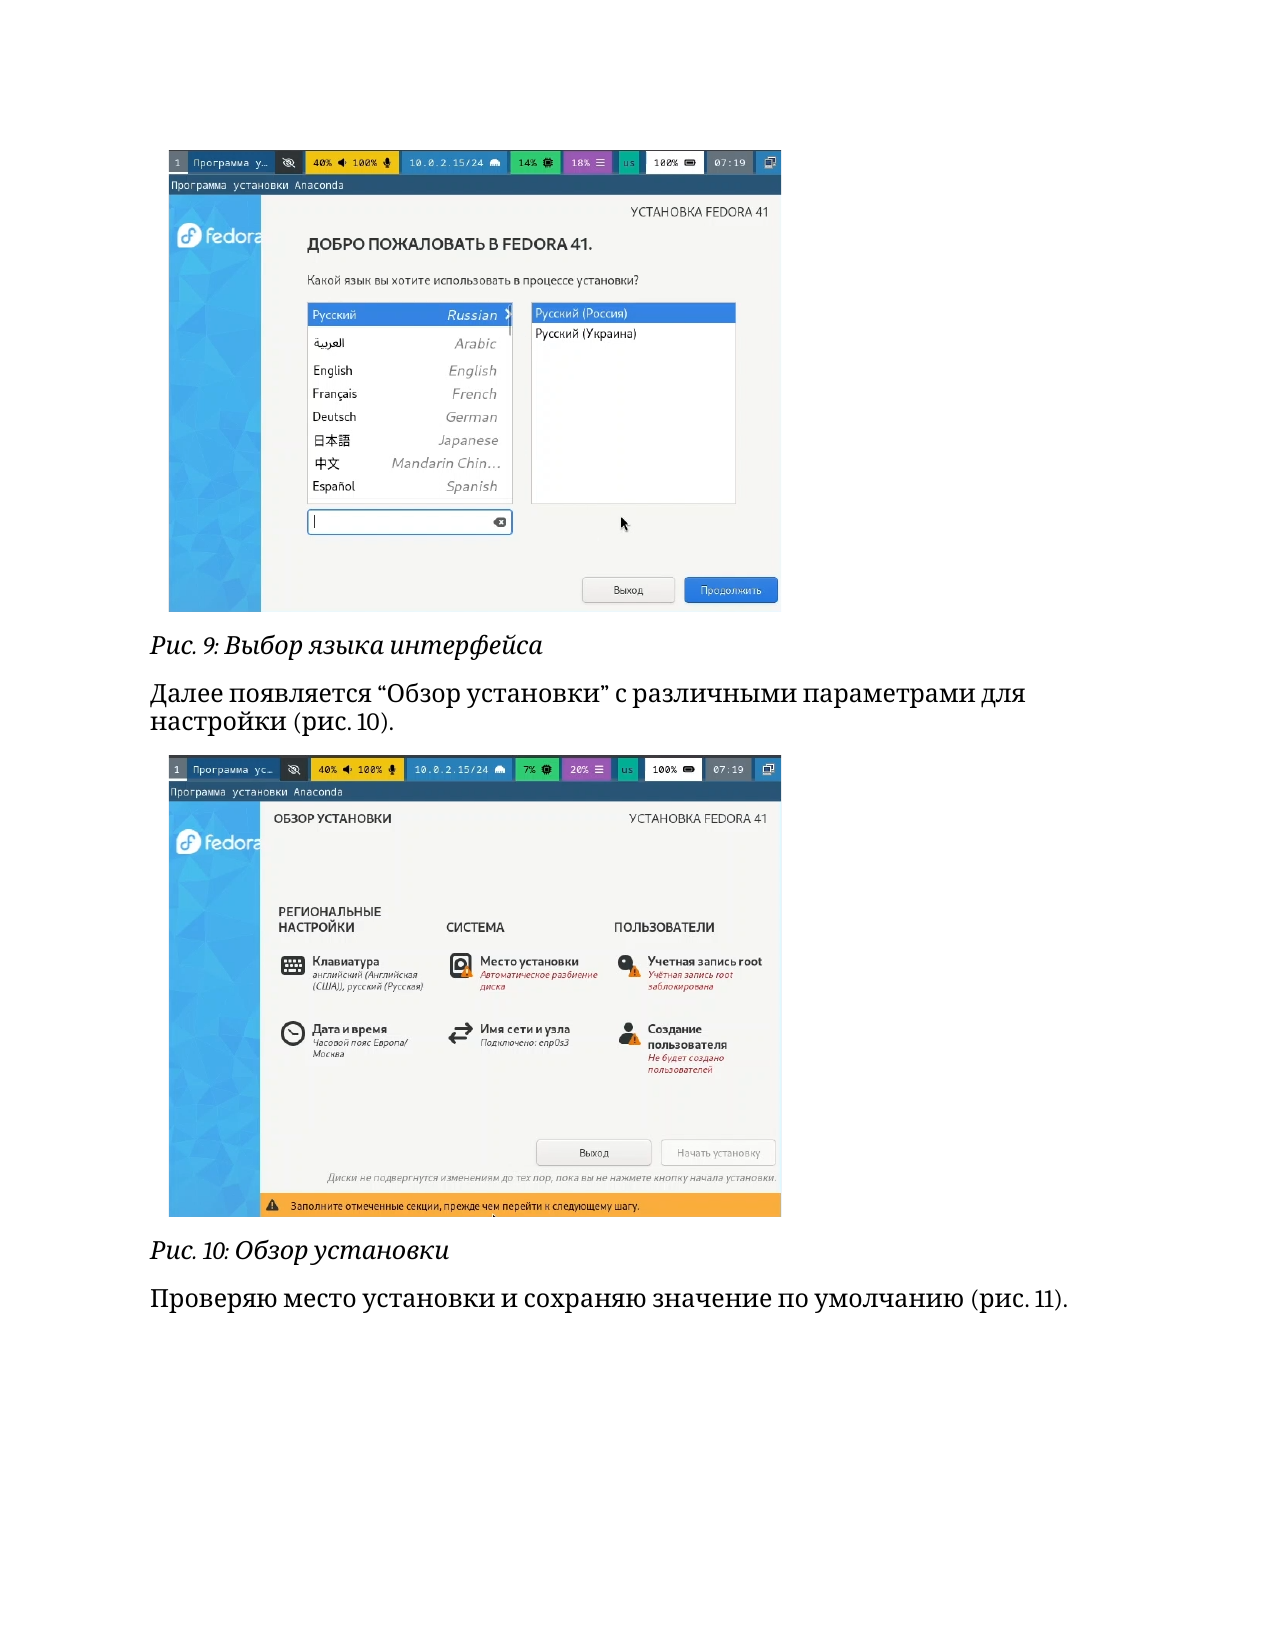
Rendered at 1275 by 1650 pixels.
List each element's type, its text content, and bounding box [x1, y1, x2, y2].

text Рис. 9: Выбор языка интерфейса [150, 632, 1125, 661]
text Рис. 10: Обзор установки [150, 1237, 1125, 1266]
picture [168, 150, 782, 612]
picture [168, 755, 782, 1217]
text Проверяю место установки и сохраняю значение по умолчанию (рис. 11). [150, 1284, 1125, 1313]
text Далее появляется “Обзор установки” с различными параметрами для настройки (рис. 10). [150, 679, 1125, 737]
